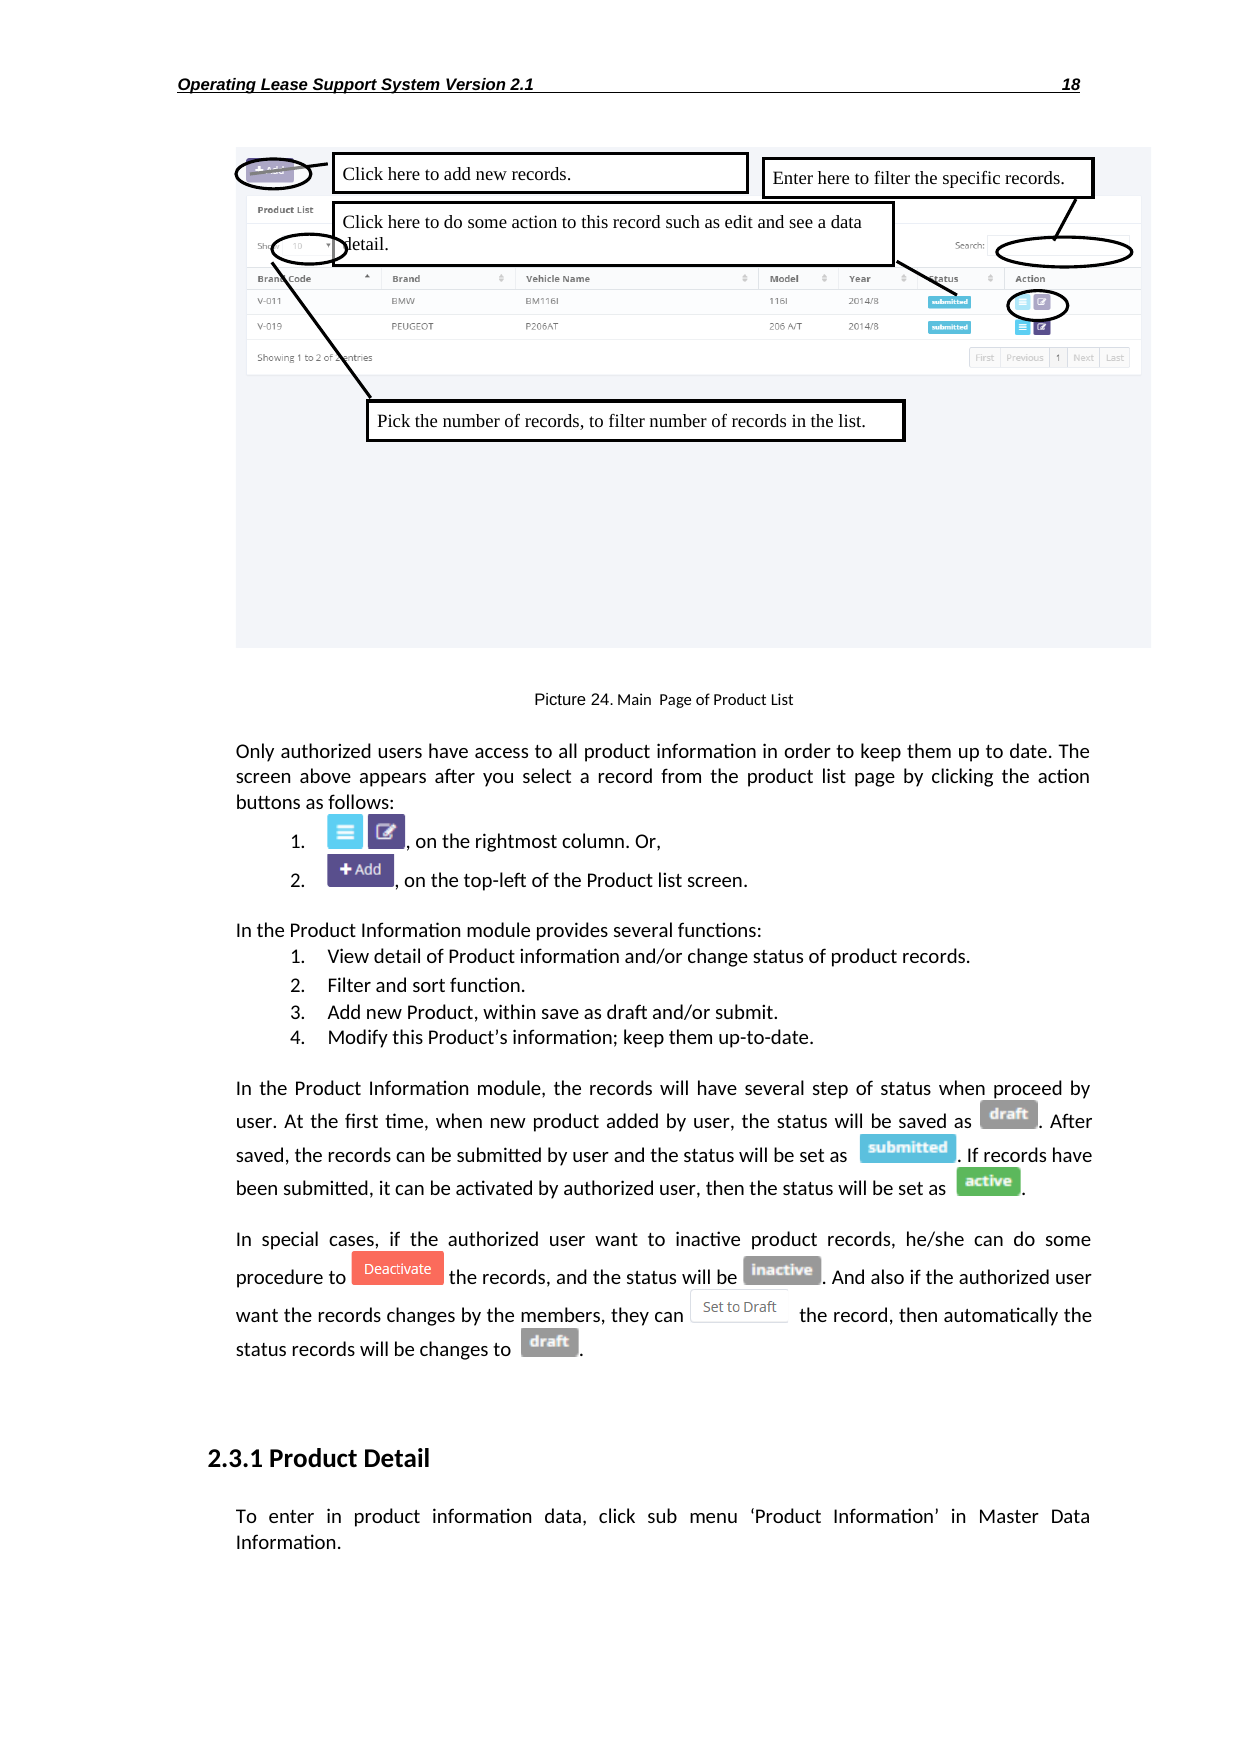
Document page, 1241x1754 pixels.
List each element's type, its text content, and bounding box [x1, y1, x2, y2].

picture [690, 1289, 789, 1323]
picture [367, 814, 406, 849]
picture [351, 1251, 444, 1285]
list View detail of Product information and/or change status of product records. [290, 943, 1092, 968]
list Modify this Product’s information; keep them up-to-date. [290, 1024, 1092, 1050]
picture [956, 1167, 1021, 1196]
picture [327, 814, 364, 849]
list Filter and sort function. [290, 968, 1092, 999]
picture [743, 1256, 822, 1285]
picture [859, 1134, 957, 1163]
picture [327, 854, 395, 887]
picture [235, 147, 1152, 648]
list , on the top-left of the Product list screen. [290, 854, 1092, 892]
text In the Product Information module provides several functions: [236, 918, 1092, 943]
picture [980, 1100, 1038, 1129]
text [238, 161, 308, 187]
list Add new Product, within save as draft and/or submit. [290, 999, 1092, 1024]
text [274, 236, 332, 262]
text To enter in product information data, click sub menu ‘Product Information’ in Master Data Information. [236, 1503, 1092, 1554]
text In special cases, if the authorized user want to inactive product records, he/she can do some procedure to the records, and the status will be . And also if the authorized user want the records changes by the members, they can the record, then automatically the status records will be changes to . [236, 1226, 1092, 1361]
list , on the rightmost column. Or, [290, 814, 1092, 854]
picture [521, 1328, 579, 1357]
subtitle 2.3.1 Product Detail [207, 1441, 1092, 1474]
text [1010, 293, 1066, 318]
list Main Page of Product List [235, 689, 1092, 709]
text Only authorized users have access to all product information in order to keep them up to date. The screen above appears after you select a record from the product list page by clicking the action buttons as follows: [236, 738, 1092, 814]
text In the Product Information module, the records will have several step of status when proceed by user. At the first time, when new product added by user, the status will be saved as . After saved, the records can be submitted by user and the status will be set as . If records have been submitted, it can be activated by authorized user, then the status will be set as . [236, 1075, 1092, 1201]
